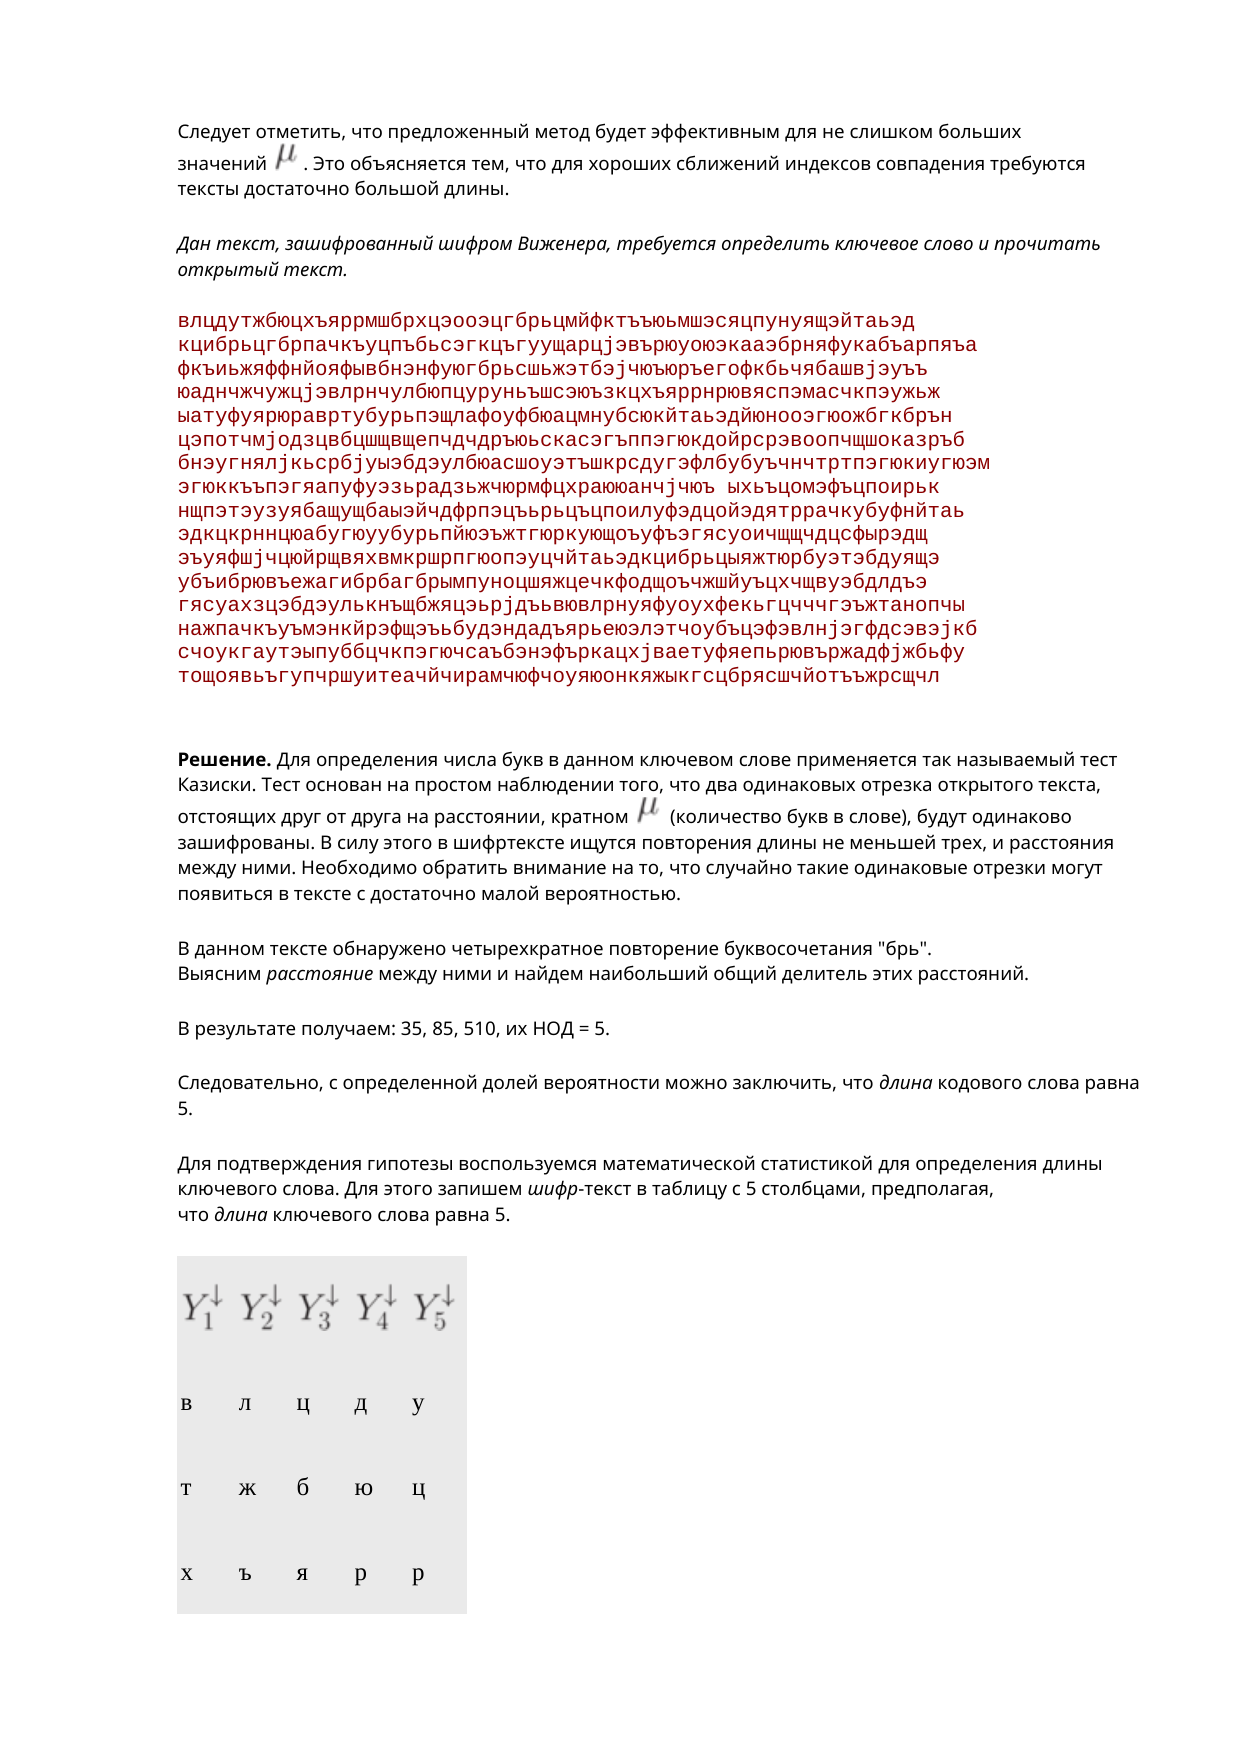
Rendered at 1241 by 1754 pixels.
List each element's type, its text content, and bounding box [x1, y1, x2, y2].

text эъуяфшјчцюйрщвяхвмкршрпгюопэуцчйтаьэдкцибрьцыяжтюрбуэтэбдуящэ [177, 547, 1152, 571]
picture [271, 143, 304, 171]
picture [354, 1283, 403, 1331]
text В данном тексте обнаружено четырехкратное повторение буквосочетания "брь". Выясним расстояние между ними и найдем наибольший общий делитель этих расстояний. [177, 935, 1152, 986]
text влцдутжбюцхъяррмшбрхцэооэцгбрьцмйфктъъюьмшэсяцпунуящэйтаьэд [177, 311, 1152, 334]
text Следует отметить, что предложенный метод будет эффективным для не слишком больших значений . Это объясняется тем, что для хороших сближений индексов совпадения требуются тексты достаточно большой длины. [177, 118, 1152, 201]
text Следовательно, с определенной долей вероятности можно заключить, что длина кодового слова равна 5. [177, 1070, 1152, 1121]
text Решение. Для определения числа букв в данном ключевом слове применяется так называемый тест Казиски. Тест основан на простом наблюдении того, что два одинаковых отрезка открытого текста, отстоящих друг от друга на расстоянии, кратном (количество букв в слове), будут одинаково зашифрованы. В силу этого в шифртексте ищутся повторения длины не меньшей трех, и расстояния между ними. Необходимо обратить внимание на то, что случайно такие одинаковые отрезки могут появиться в тексте с достаточно малой вероятностью. [177, 746, 1152, 906]
text нщпэтэузуябащущбаыэйчдфрпэцъьрьцъцпоилуфэдцойэдятррачкубуфнйтаь [177, 500, 1152, 523]
text Дан текст, зашифрованный шифром Виженера, требуется определить ключевое слово и прочитать открытый текст. [177, 230, 1152, 281]
text юаднчжчужцјэвлрнчулбюпцуруньъшсэюъзкцхъяррнрювяспэмасчкпэужьж [177, 381, 1152, 405]
text нажпачкъуъмэнкйрэфщэъьбудэндадъярьеюэлэтчоубъцэфэвлнјэгфдсэвэјкб [177, 618, 1152, 642]
text Для подтверждения гипотезы воспользуемся математической статистикой для определения длины ключевого слова. Для этого запишем шифр-текст в таблицу с 5 столбцами, предполагая, что длина ключевого слова равна 5. [177, 1150, 1152, 1226]
text эдкцкрннцюабугюуубурьпйюэъжтгюркующоъуфъэгясуоичщщчдцсфырэдщ [177, 523, 1152, 547]
text эгюккъъпэгяапуфуэзьрадзьжчюрмфцхраююанчјчюъ ыхьъцомэфъцпоирьк [177, 476, 1152, 500]
text гясуахзцэбдэулькнъщбжяцэьрјдъьвювлрнуяфуоухфекьгцчччгэъжтанопчы [177, 594, 1152, 618]
text ыатуфуярюравртубурьпэщлафоуфбюацмнубсюкйтаьэдйюнооэгюожбгкбрън [177, 405, 1152, 429]
text убъибрювъежагибрбагбрымпуноцшяжцечкфодщоъчжшйуъцхчщвуэбдлдъэ [177, 571, 1152, 594]
picture [633, 797, 665, 824]
picture [296, 1283, 345, 1331]
picture [411, 1283, 461, 1331]
text тощоявьъгупчршуитеачйчирамчюфчоуяюонкяжыкгсцбрясшчйотъъжрсщчл [177, 665, 1152, 689]
text цэпотчмјодзцвбцшщвщепчдчдръюьскасэгъппэгюкдойрсрэвоопчщшоказръб [177, 429, 1152, 452]
picture [180, 1283, 229, 1331]
text кцибрьцгбрпачкъуцпъбьсэгкцъгуущарцјэвърюуоюэкааэбрняфукабъарпяъа [177, 334, 1152, 358]
text В результате получаем: 35, 85, 510, их НОД = 5. [177, 1015, 1152, 1041]
text бнэугнялјкьсрбјуыэбдэулбюасшоуэтъшкрсдугэфлбубуъчнчтртпэгюкиугюэм [177, 452, 1152, 476]
picture [238, 1283, 288, 1331]
text счоукгаутэыпуббцчкпэгючсаъбэнэфъркацхјваетуфяепьрювържадфјжбьфу [177, 642, 1152, 665]
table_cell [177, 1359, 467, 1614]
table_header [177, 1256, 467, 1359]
text фкъиьжяффнйояфывбнэнфуюгбрьсшьжэтбэјчюъюръегофкбьчябашвјэуъъ [177, 358, 1152, 381]
